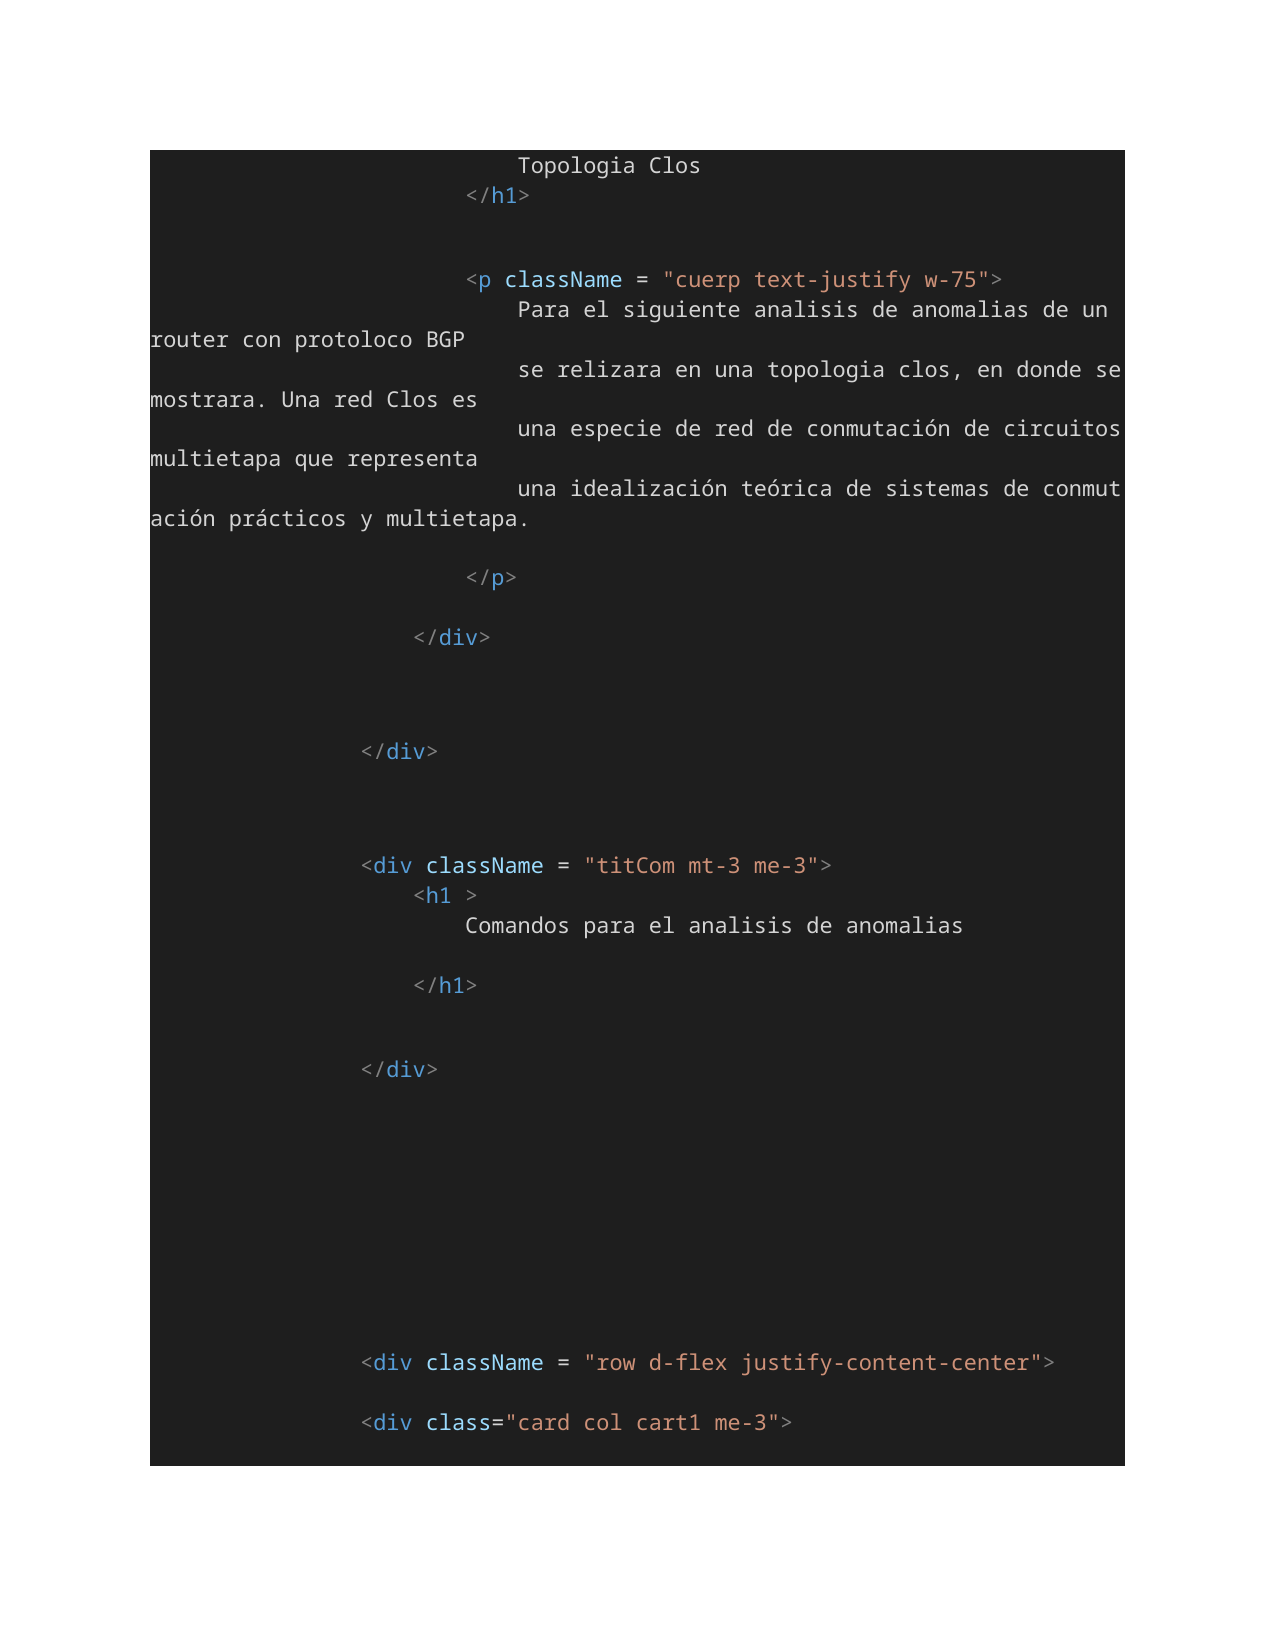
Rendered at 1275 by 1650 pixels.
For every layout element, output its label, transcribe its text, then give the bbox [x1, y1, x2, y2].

text una especie de red de conmutación de circuitos multietapa que representa [150, 413, 1125, 473]
text Topologia Clos [150, 150, 1125, 180]
text <div className = "titCom mt-3 me-3"> [150, 850, 1125, 880]
text Para el siguiente analisis de anomalias de un router con protoloco BGP [150, 294, 1125, 354]
text <div className = "row d-flex justify-content-center"> [150, 1347, 1125, 1377]
text <h1 > [150, 880, 1125, 910]
text </div> [150, 1054, 1125, 1084]
text </div> [150, 736, 1125, 766]
text </p> [150, 562, 1125, 592]
text una idealización teórica de sistemas de conmutación prácticos y multietapa. [150, 473, 1125, 532]
text <div class="card col cart1 me-3"> [150, 1407, 1125, 1437]
text Comandos para el analisis de anomalias [150, 910, 1125, 940]
text <p className = "cuerp text-justify w-75"> [150, 264, 1125, 294]
text </h1> [150, 969, 1125, 999]
text </h1> [150, 180, 1125, 209]
text se relizara en una topologia clos, en donde se mostrara. Una red Clos es [150, 354, 1125, 413]
text </div> [150, 622, 1125, 652]
